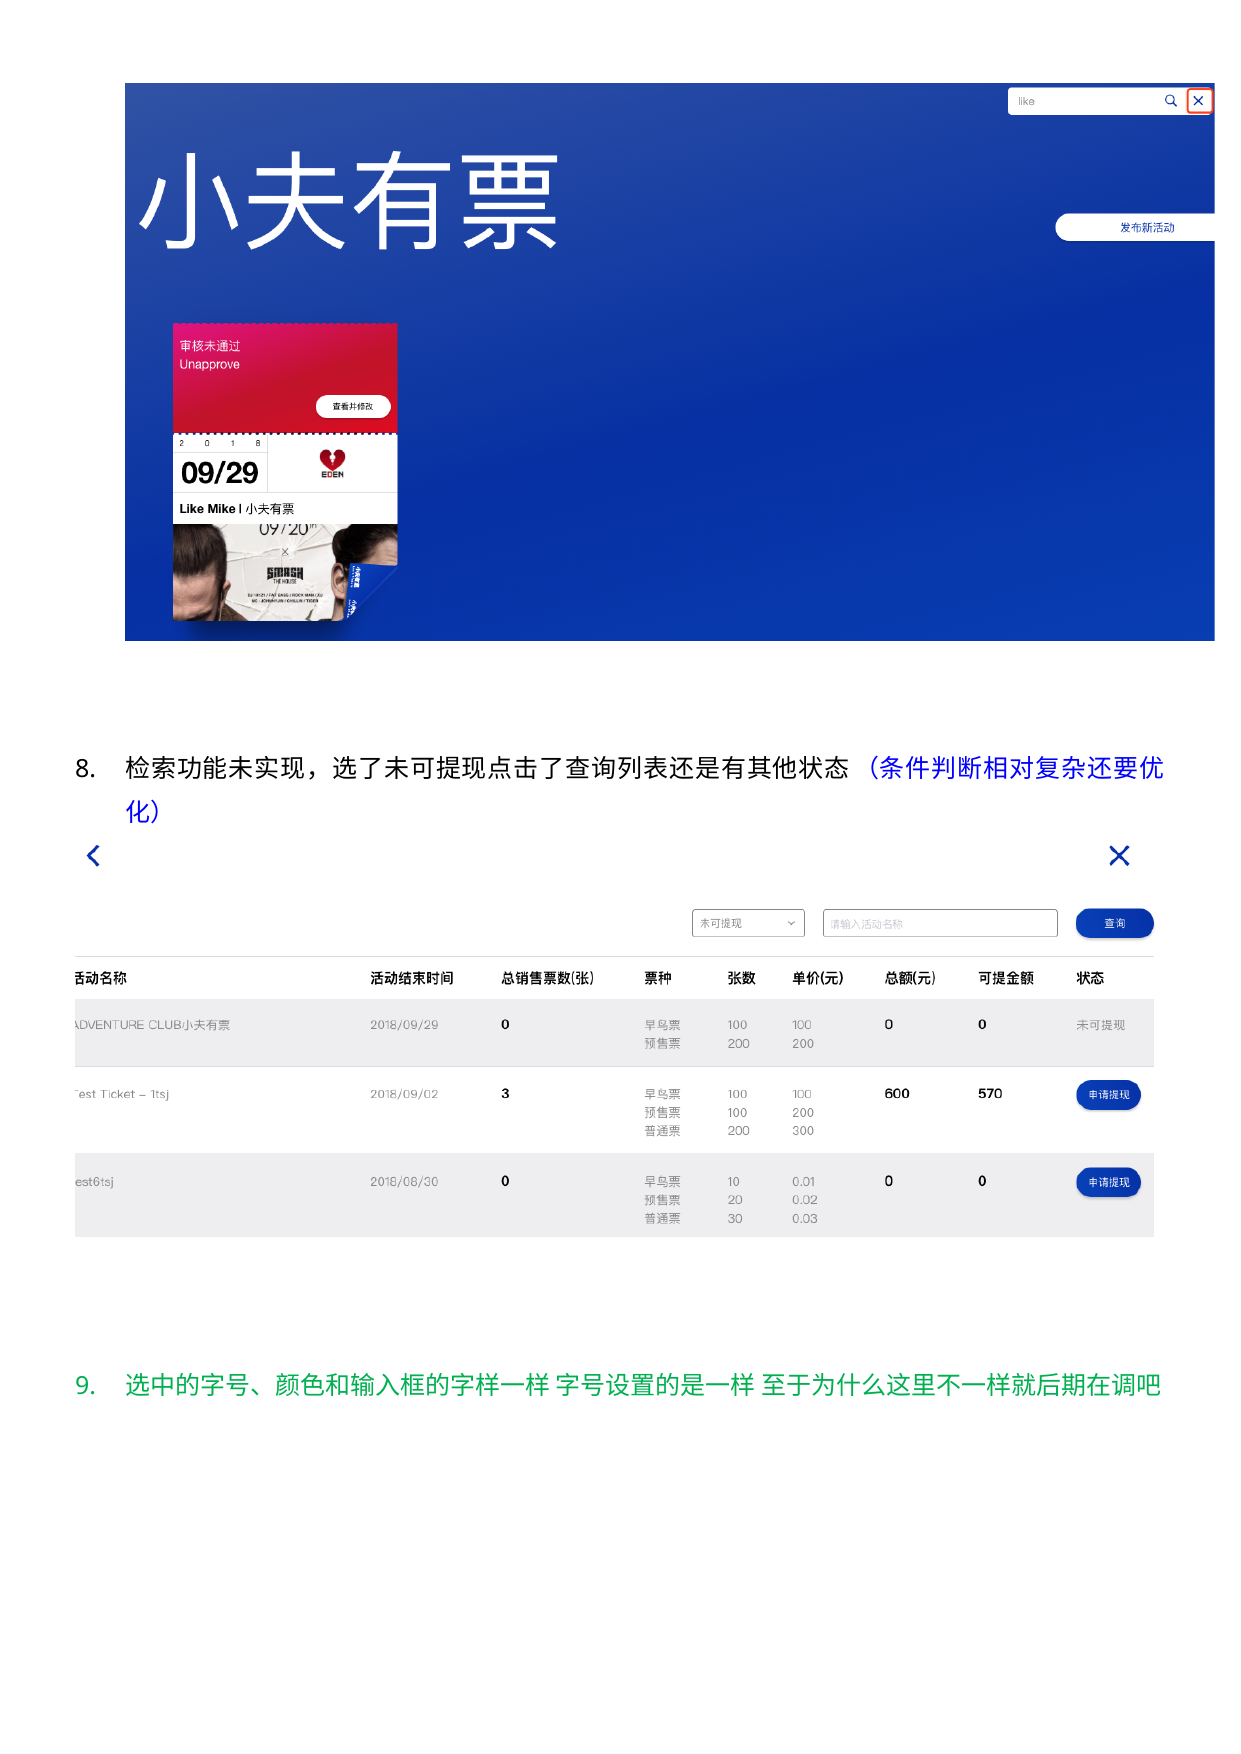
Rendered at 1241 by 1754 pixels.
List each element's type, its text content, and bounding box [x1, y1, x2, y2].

list 检索功能未实现，选了未可提现点击了查询列表还是有其他状态（条件判断相对复杂还要优化） [75, 745, 1165, 832]
picture [125, 83, 1215, 641]
picture [75, 832, 1165, 1237]
list 选中的字号、颜色和输入框的字样一样 字号设置的是一样 至于为什么这里不一样就后期在调吧 [75, 1362, 1165, 1406]
